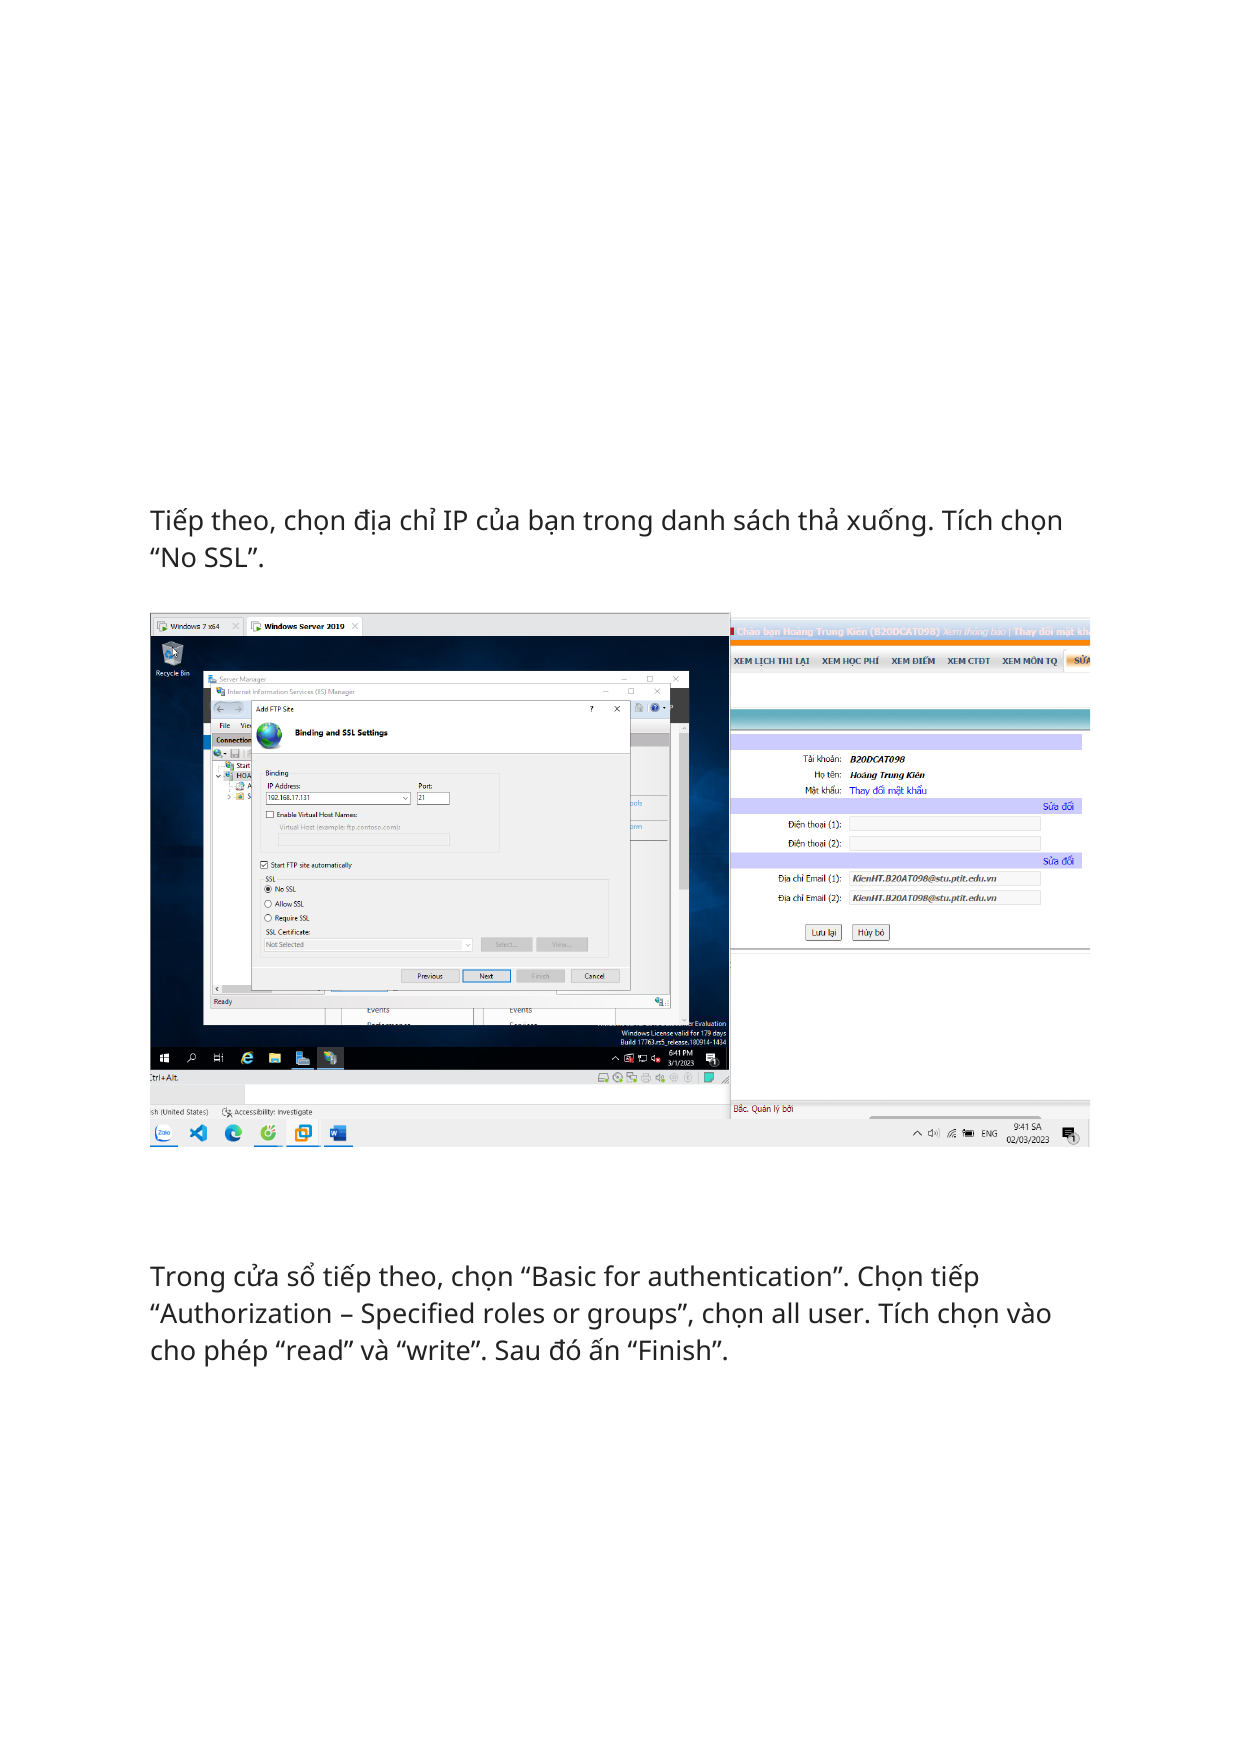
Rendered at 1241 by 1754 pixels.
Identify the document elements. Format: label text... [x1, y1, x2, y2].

picture [150, 612, 1091, 1147]
text Tiếp theo, chọn địa chỉ IP của bạn trong danh sách thả xuống. Tích chọn “No SSL”. [150, 502, 1090, 575]
text Trong cửa sổ tiếp theo, chọn “Basic for authentication”. Chọn tiếp “Authorization – Specified roles or groups”, chọn all user. Tích chọn vào cho phép “read” và “write”. Sau đó ấn “Finish”. [150, 1258, 1090, 1368]
